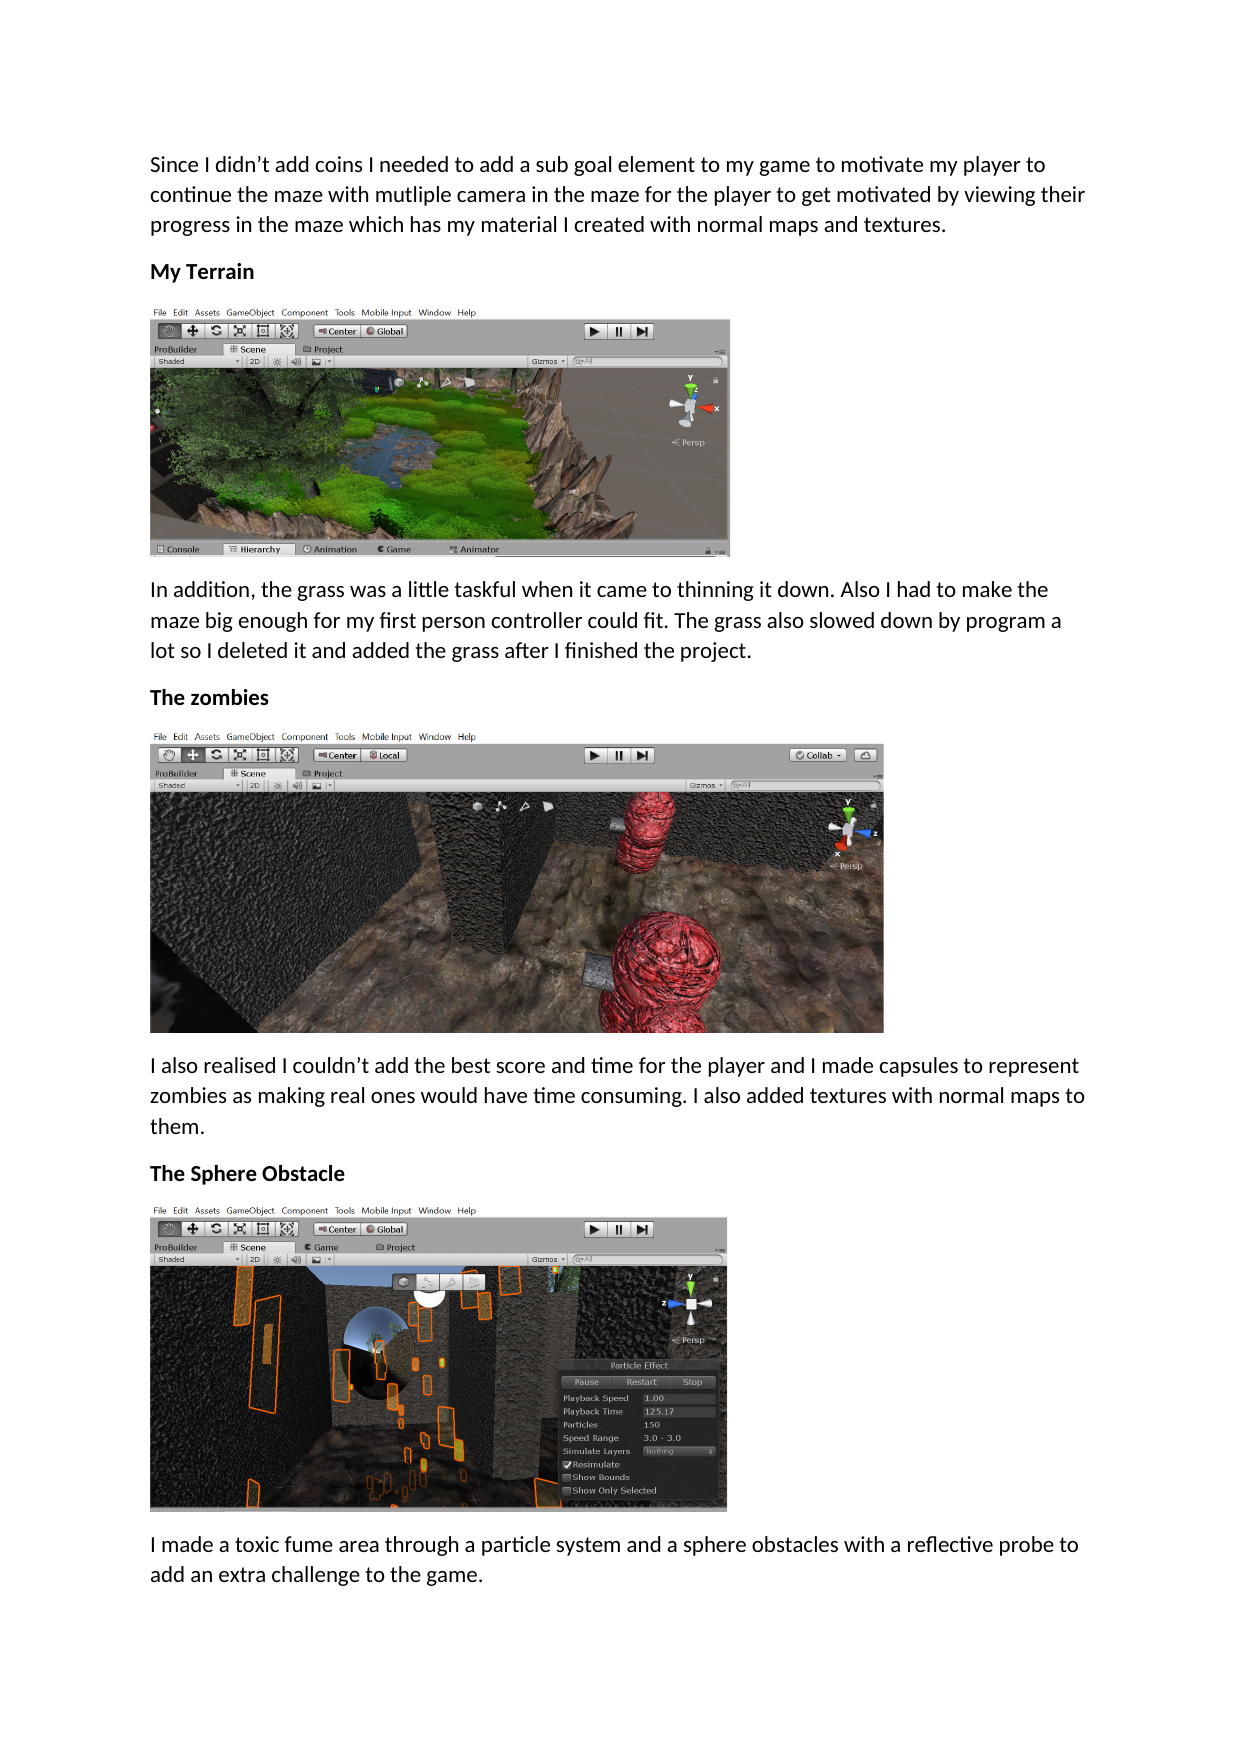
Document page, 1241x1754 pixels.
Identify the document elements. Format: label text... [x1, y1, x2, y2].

text The Sphere Obstacle [150, 1159, 1090, 1187]
text I also realised I couldn’t add the best score and time for the player and I made capsules to represent zombies as making real ones would have time consuming. I also added textures with normal maps to them. [150, 1051, 1090, 1140]
text In addition, the grass was a little taskful when it came to thinning it down. Also I had to make the maze big enough for my first person controller could fit. The grass also slowed down by program a lot so I deleted it and added the grass after I finished the project. [150, 576, 1090, 664]
text I made a toxic fume area through a particle system and a sphere obstacles with a reflective probe to add an extra challenge to the game. [150, 1530, 1090, 1588]
picture [150, 304, 730, 557]
picture [150, 729, 884, 1033]
text The zombies [150, 683, 1090, 711]
text My Terrain [150, 257, 1090, 285]
text Since I didn’t add coins I needed to add a sub goal element to my game to motivate my player to continue the maze with mutliple camera in the maze for the player to get motivated by viewing their progress in the maze which has my material I created with normal maps and textures. [150, 150, 1090, 238]
picture [150, 1205, 728, 1512]
